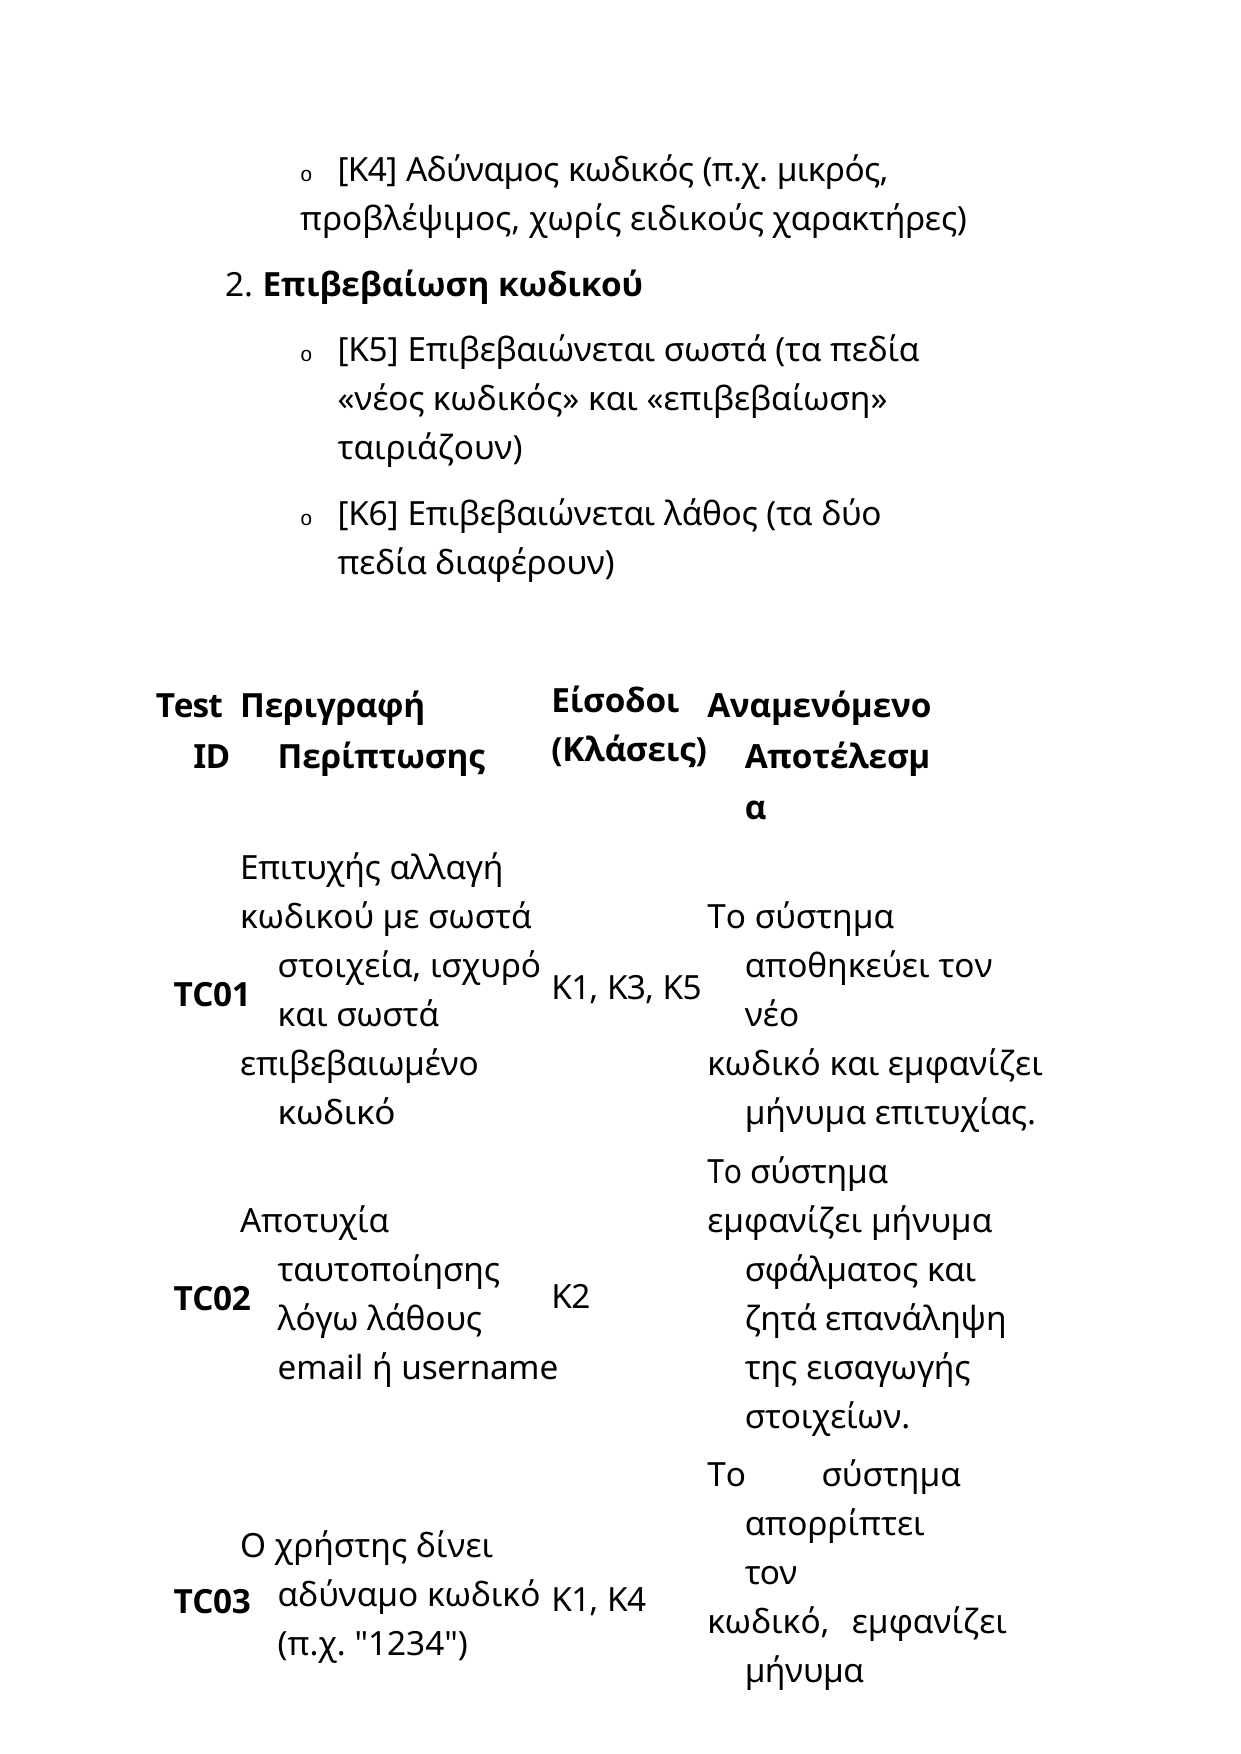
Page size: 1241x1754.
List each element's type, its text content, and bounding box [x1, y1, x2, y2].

list Επιβεβαίωση κωδικού [225, 261, 1166, 306]
list [Κ5] Επιβεβαιώνεται σωστά (τα πεδία «νέος κωδικός» και «επιβεβαίωση» ταιριάζουν) [300, 326, 956, 469]
list [Κ4] Αδύναμος κωδικός (π.χ. μικρός, [300, 146, 1166, 191]
table_cell Κ2 [576, 1137, 738, 1440]
table_header Αναμενόμενο Αποτέλεσμα [738, 682, 1051, 833]
table_cell Αποτυχία ταυτοποίησης λόγω λάθους email ή username [273, 1137, 576, 1440]
table_cell Κ1, Κ3, Κ5 [576, 833, 738, 1137]
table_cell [738, 1440, 1051, 1713]
table_cell TC01 [188, 833, 273, 1137]
table_header Είσοδοι (Κλάσεις) [576, 682, 738, 833]
table_cell TC02 [188, 1137, 273, 1440]
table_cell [273, 1440, 576, 1713]
list [Κ6] Επιβεβαιώνεται λάθος (τα δύο πεδία διαφέρουν) [300, 490, 920, 584]
table_cell TC03 [188, 1440, 273, 1713]
text προβλέψιμος, χωρίς ειδικούς χαρακτήρες) [300, 195, 1166, 241]
table_cell Το σύστημα εμφανίζει μήνυμα σφάλματος και ζητά επανάληψη της εισαγωγής στοιχείων. [738, 1137, 1051, 1440]
table_header Test ID [188, 682, 273, 833]
table_cell Κ1, Κ4 [576, 1440, 738, 1713]
table_cell Το σύστημα αποθηκεύει τον νέο κωδικό και εμφανίζει μήνυμα επιτυχίας. [738, 833, 1051, 1137]
table_cell Επιτυχής αλλαγή κωδικού με σωστά στοιχεία, ισχυρό και σωστά επιβεβαιωμένο κωδικό [273, 833, 576, 1137]
table_header Περιγραφή Περίπτωσης [273, 682, 576, 833]
